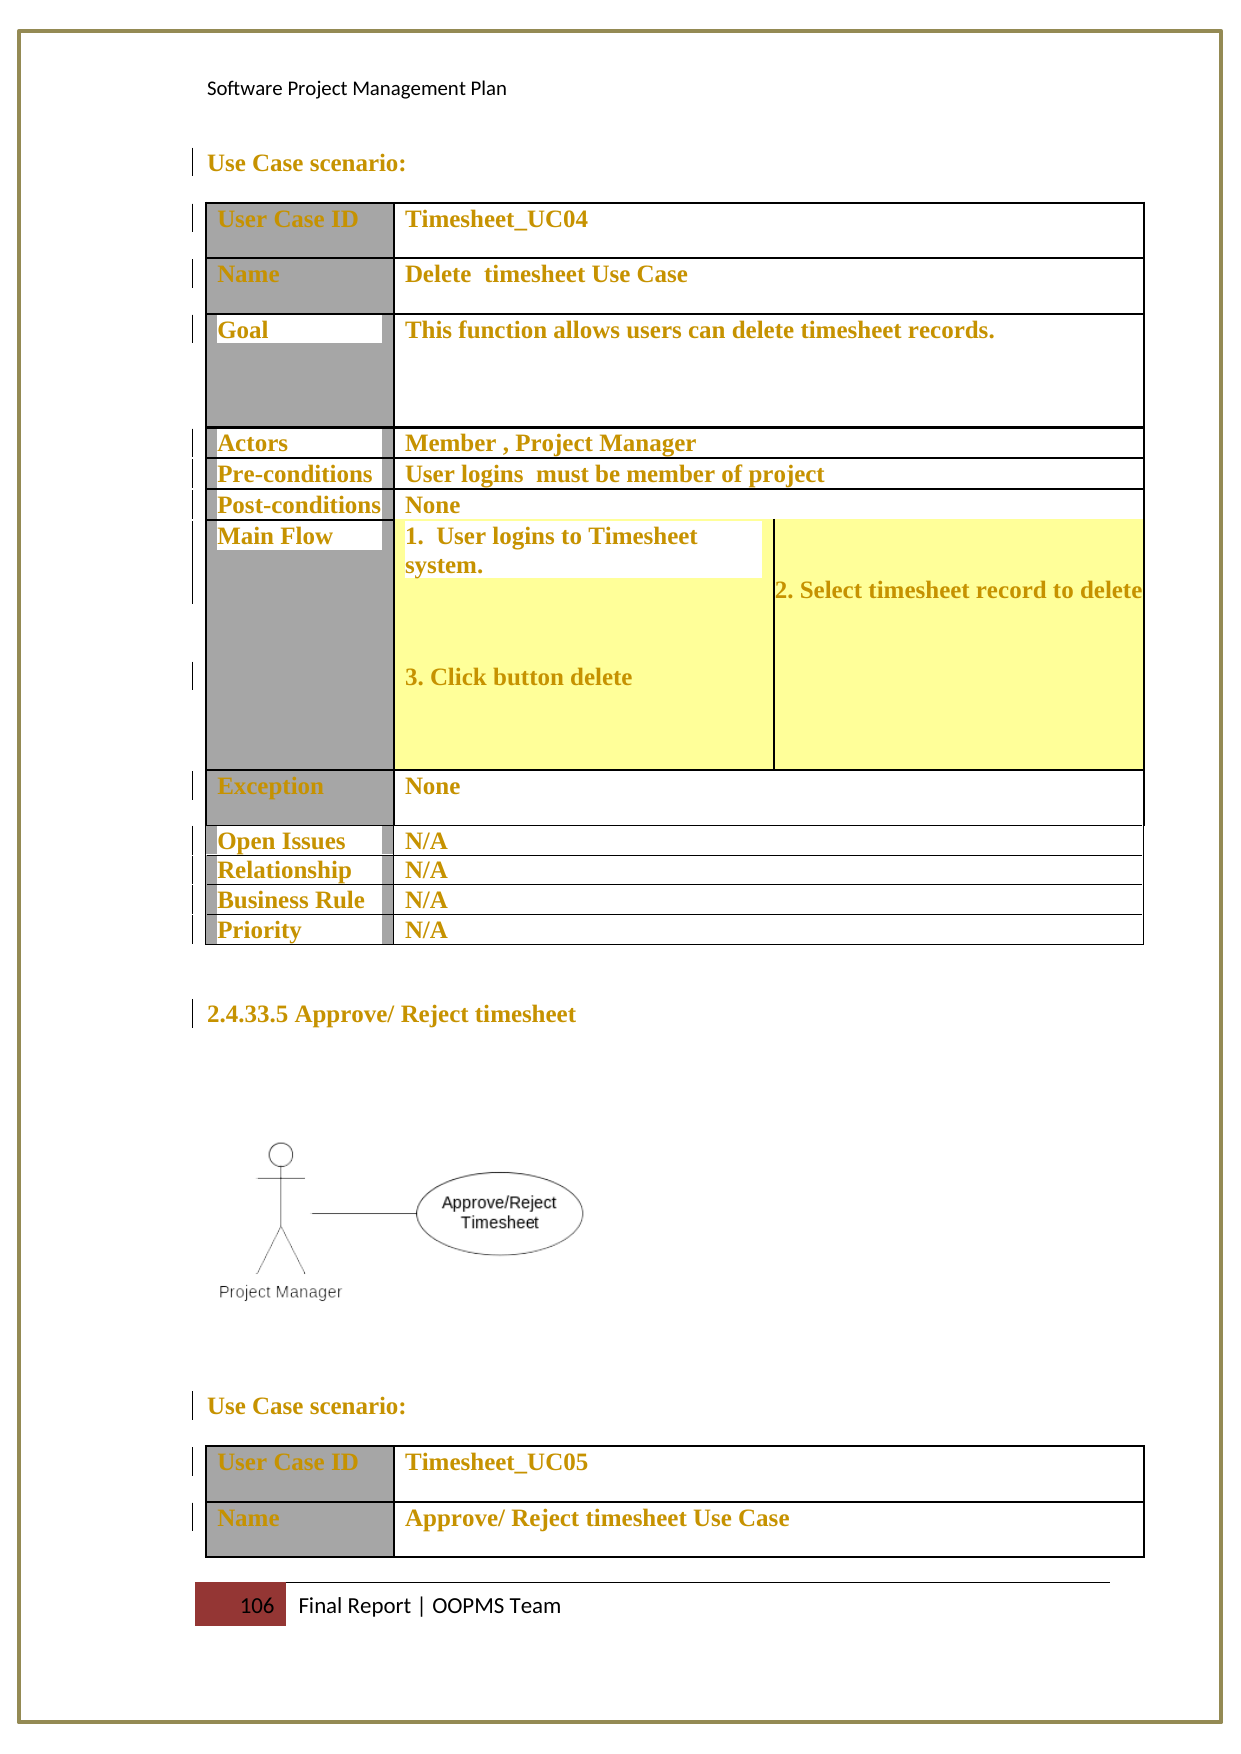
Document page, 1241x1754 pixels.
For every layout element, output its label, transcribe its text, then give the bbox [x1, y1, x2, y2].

text Use Case scenario: [207, 1391, 1122, 1420]
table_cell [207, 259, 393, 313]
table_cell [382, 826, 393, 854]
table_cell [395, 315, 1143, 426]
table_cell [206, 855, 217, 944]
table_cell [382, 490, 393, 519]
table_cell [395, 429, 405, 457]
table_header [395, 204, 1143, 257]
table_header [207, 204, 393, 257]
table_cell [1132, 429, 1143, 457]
subtitle 2.4.33.5 Approve/ Reject timesheet [207, 999, 1122, 1028]
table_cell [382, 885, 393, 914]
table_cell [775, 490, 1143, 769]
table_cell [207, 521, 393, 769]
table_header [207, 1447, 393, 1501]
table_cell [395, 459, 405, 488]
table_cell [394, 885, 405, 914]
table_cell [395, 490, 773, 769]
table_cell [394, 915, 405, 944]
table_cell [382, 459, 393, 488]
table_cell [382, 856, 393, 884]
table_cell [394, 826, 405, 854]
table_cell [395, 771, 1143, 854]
text Use Case scenario: [207, 148, 1122, 176]
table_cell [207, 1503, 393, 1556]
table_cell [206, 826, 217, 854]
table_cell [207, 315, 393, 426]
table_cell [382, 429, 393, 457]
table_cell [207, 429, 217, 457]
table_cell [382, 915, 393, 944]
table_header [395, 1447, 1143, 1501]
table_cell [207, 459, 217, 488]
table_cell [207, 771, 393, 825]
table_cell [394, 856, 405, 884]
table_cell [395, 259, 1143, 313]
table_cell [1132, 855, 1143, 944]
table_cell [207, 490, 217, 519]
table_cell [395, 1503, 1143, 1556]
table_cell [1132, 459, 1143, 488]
